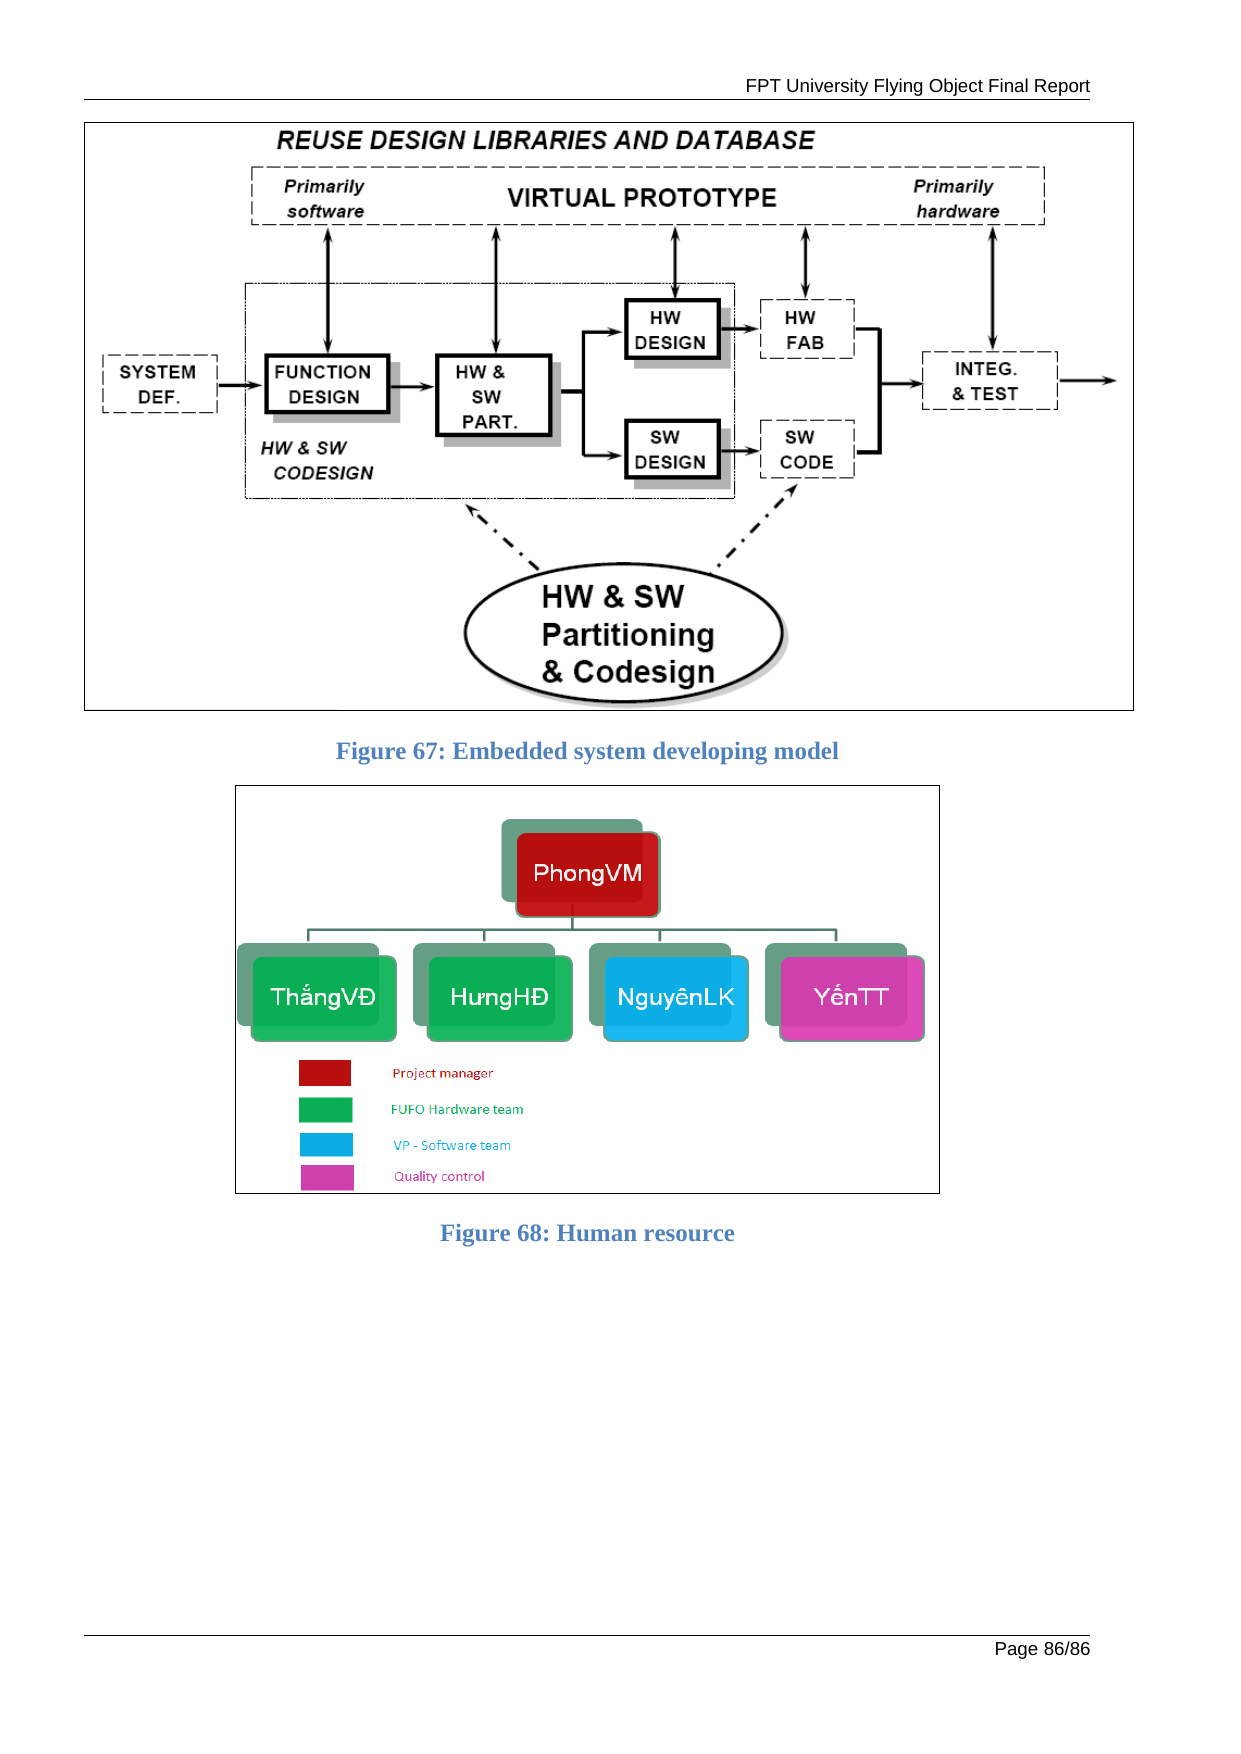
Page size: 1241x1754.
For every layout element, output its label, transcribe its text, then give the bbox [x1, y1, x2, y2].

picture [85, 123, 1133, 710]
picture [236, 786, 939, 1193]
